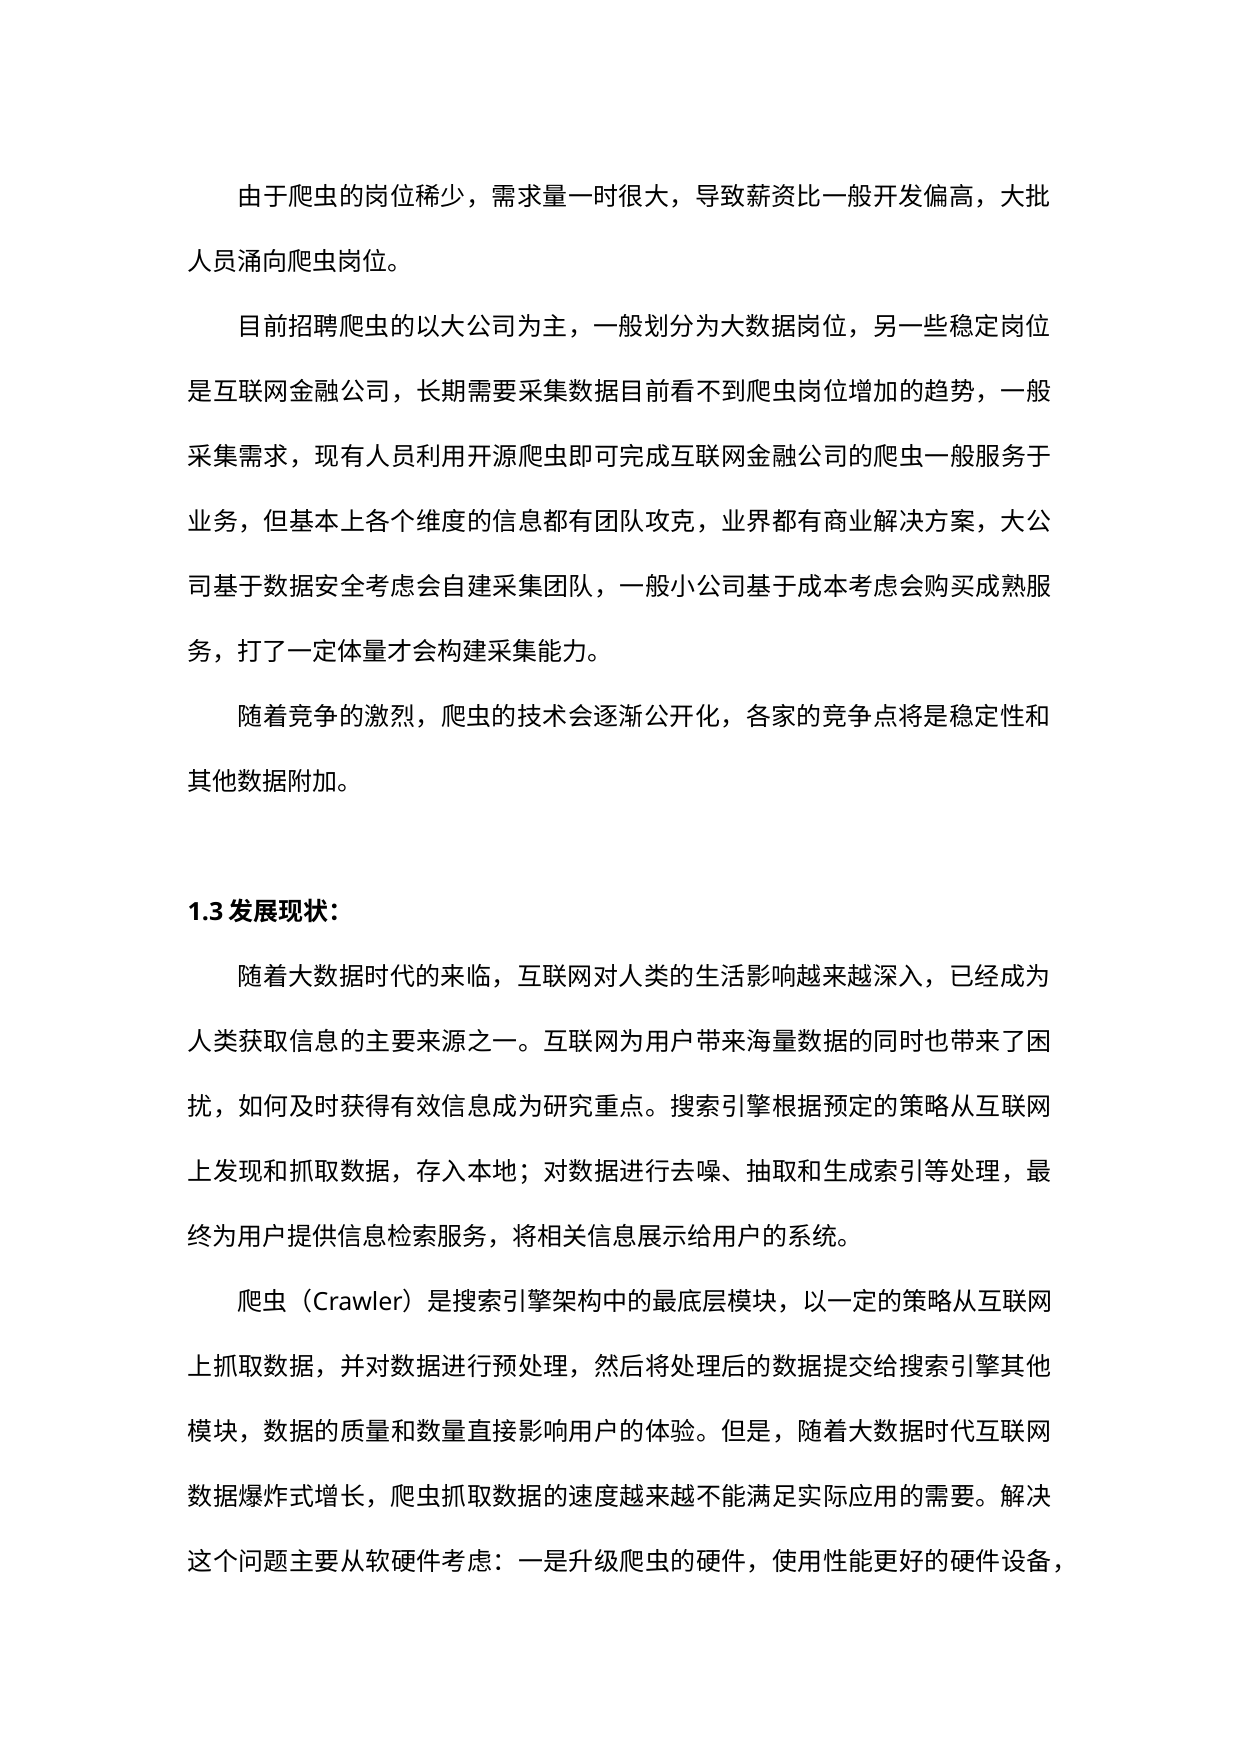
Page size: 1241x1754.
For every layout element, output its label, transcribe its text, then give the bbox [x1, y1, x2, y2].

text 由于爬虫的岗位稀少，需求量一时很大，导致薪资比一般开发偏高，大批人员涌向爬虫岗位。 [187, 162, 1053, 292]
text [187, 1267, 1053, 1592]
text 1.3发展现状： [187, 877, 1053, 942]
text 目前招聘爬虫的以大公司为主，一般划分为大数据岗位，另一些稳定岗位是互联网金融公司，长期需要采集数据目前看不到爬虫岗位增加的趋势，一般采集需求，现有人员利用开源爬虫即可完成互联网金融公司的爬虫一般服务于业务，但基本上各个维度的信息都有团队攻克，业界都有商业解决方案，大公司基于数据安全考虑会自建采集团队，一般小公司基于成本考虑会购买成熟服务，打了一定体量才会构建采集能力。 [187, 292, 1053, 682]
text 随着竞争的激烈，爬虫的技术会逐渐公开化，各家的竞争点将是稳定性和其他数据附加。 [187, 682, 1053, 812]
text 随着大数据时代的来临，互联网对人类的生活影响越来越深入，已经成为人类获取信息的主要来源之一。互联网为用户带来海量数据的同时也带来了困扰，如何及时获得有效信息成为研究重点。搜索引擎根据预定的策略从互联网上发现和抓取数据，存入本地；对数据进行去噪、抽取和生成索引等处理，最终为用户提供信息检索服务，将相关信息展示给用户的系统。 [187, 942, 1053, 1267]
